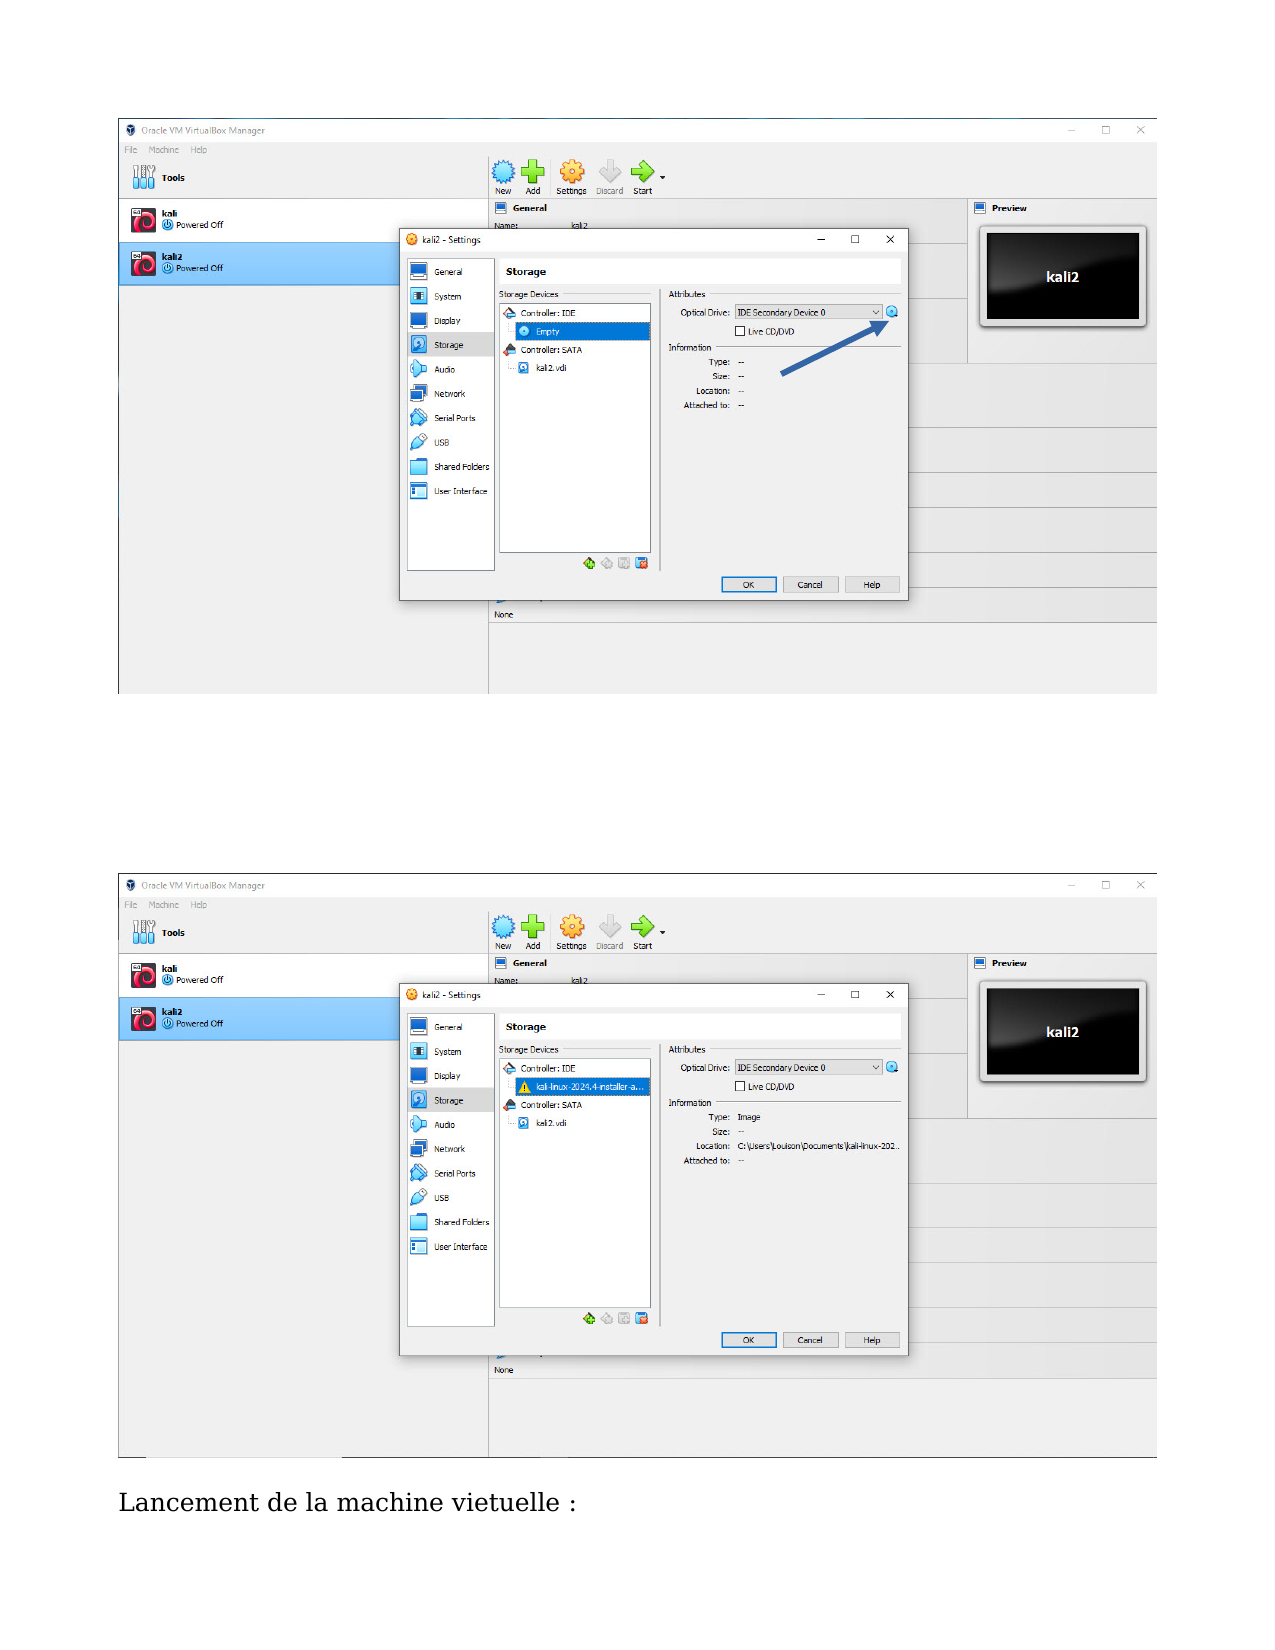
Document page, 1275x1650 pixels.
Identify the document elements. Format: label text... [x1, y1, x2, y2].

picture [118, 118, 1157, 694]
text Lancement de la machine vietuelle : [118, 1487, 1157, 1517]
picture [118, 873, 1157, 1458]
